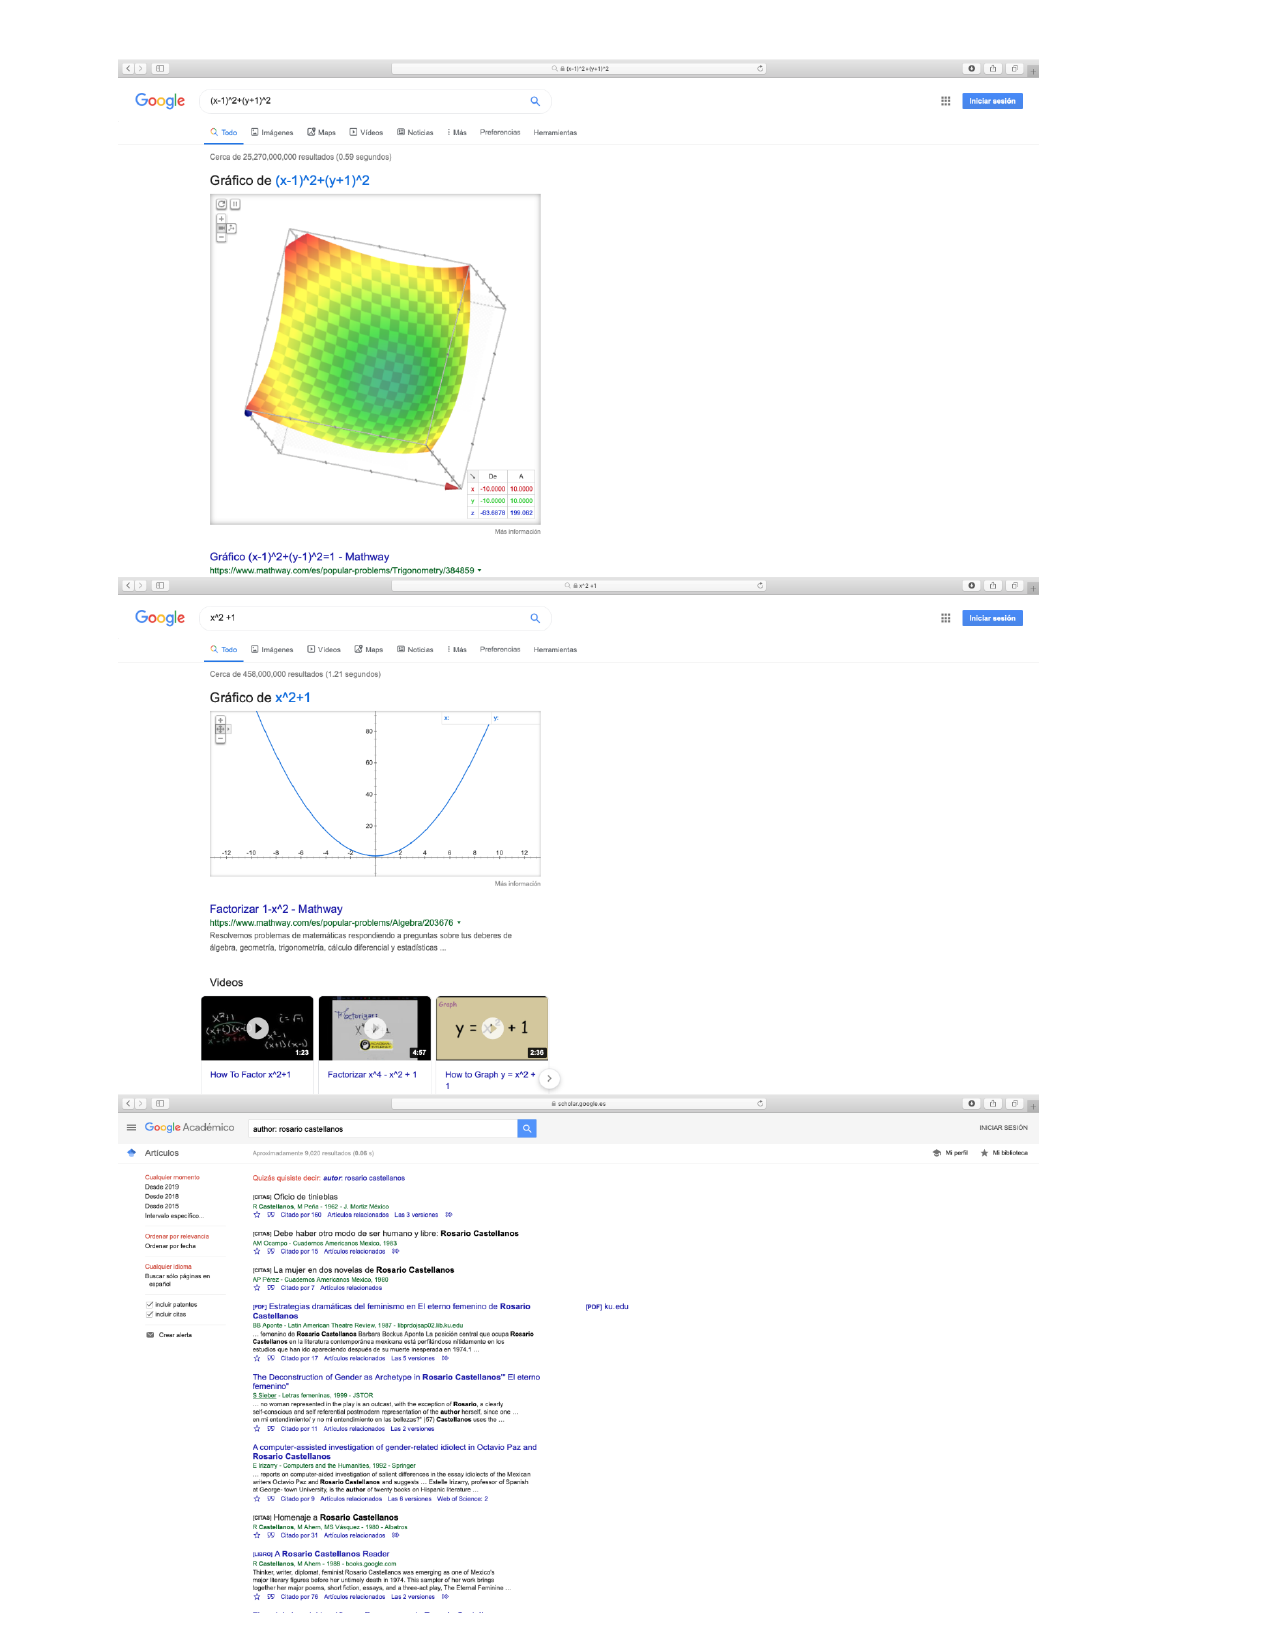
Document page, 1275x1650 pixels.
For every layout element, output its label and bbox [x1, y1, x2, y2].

picture [118, 59, 1039, 1613]
